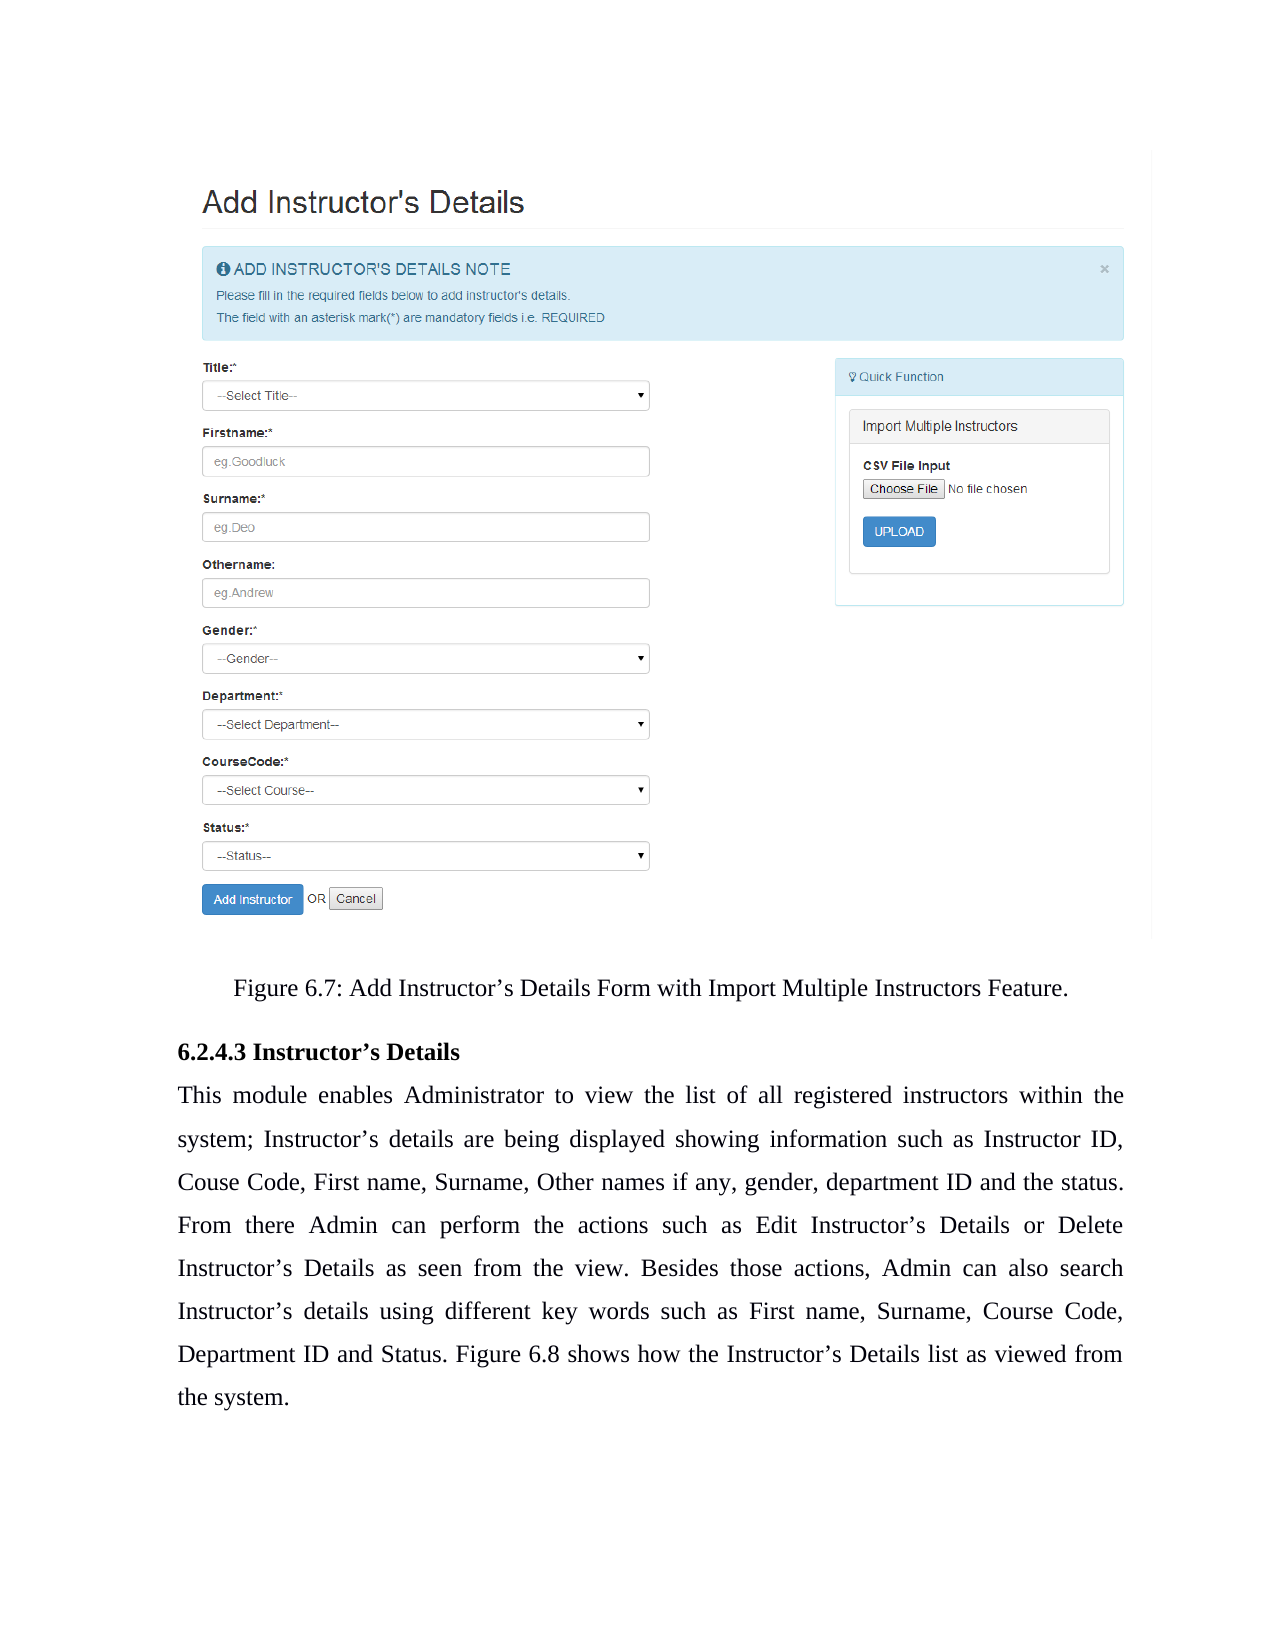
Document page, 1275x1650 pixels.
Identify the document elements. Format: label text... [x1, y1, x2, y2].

subtitle 6.2.4.3 Instructor’s Details [177, 1037, 1125, 1066]
text Figure 6.7: Add Instructor’s Details Form with Import Multiple Instructors Feature. [177, 973, 1125, 1002]
picture [177, 150, 1153, 939]
text This module enables Administrator to view the list of all registered instructors within the system; Instructor’s details are being displayed showing information such as Instructor ID, Couse Code, First name, Surname, Other names if any, gender, department ID and the status. From there Admin can perform the actions such as Edit Instructor’s Details or Delete Instructor’s Details as seen from the view. Besides those actions, Admin can also search Instructor’s details using different key words such as First name, Surname, Course Code, Department ID and Status. Figure 6.8 shows how the Instructor’s Details list as viewed from the system. [177, 1081, 1125, 1411]
